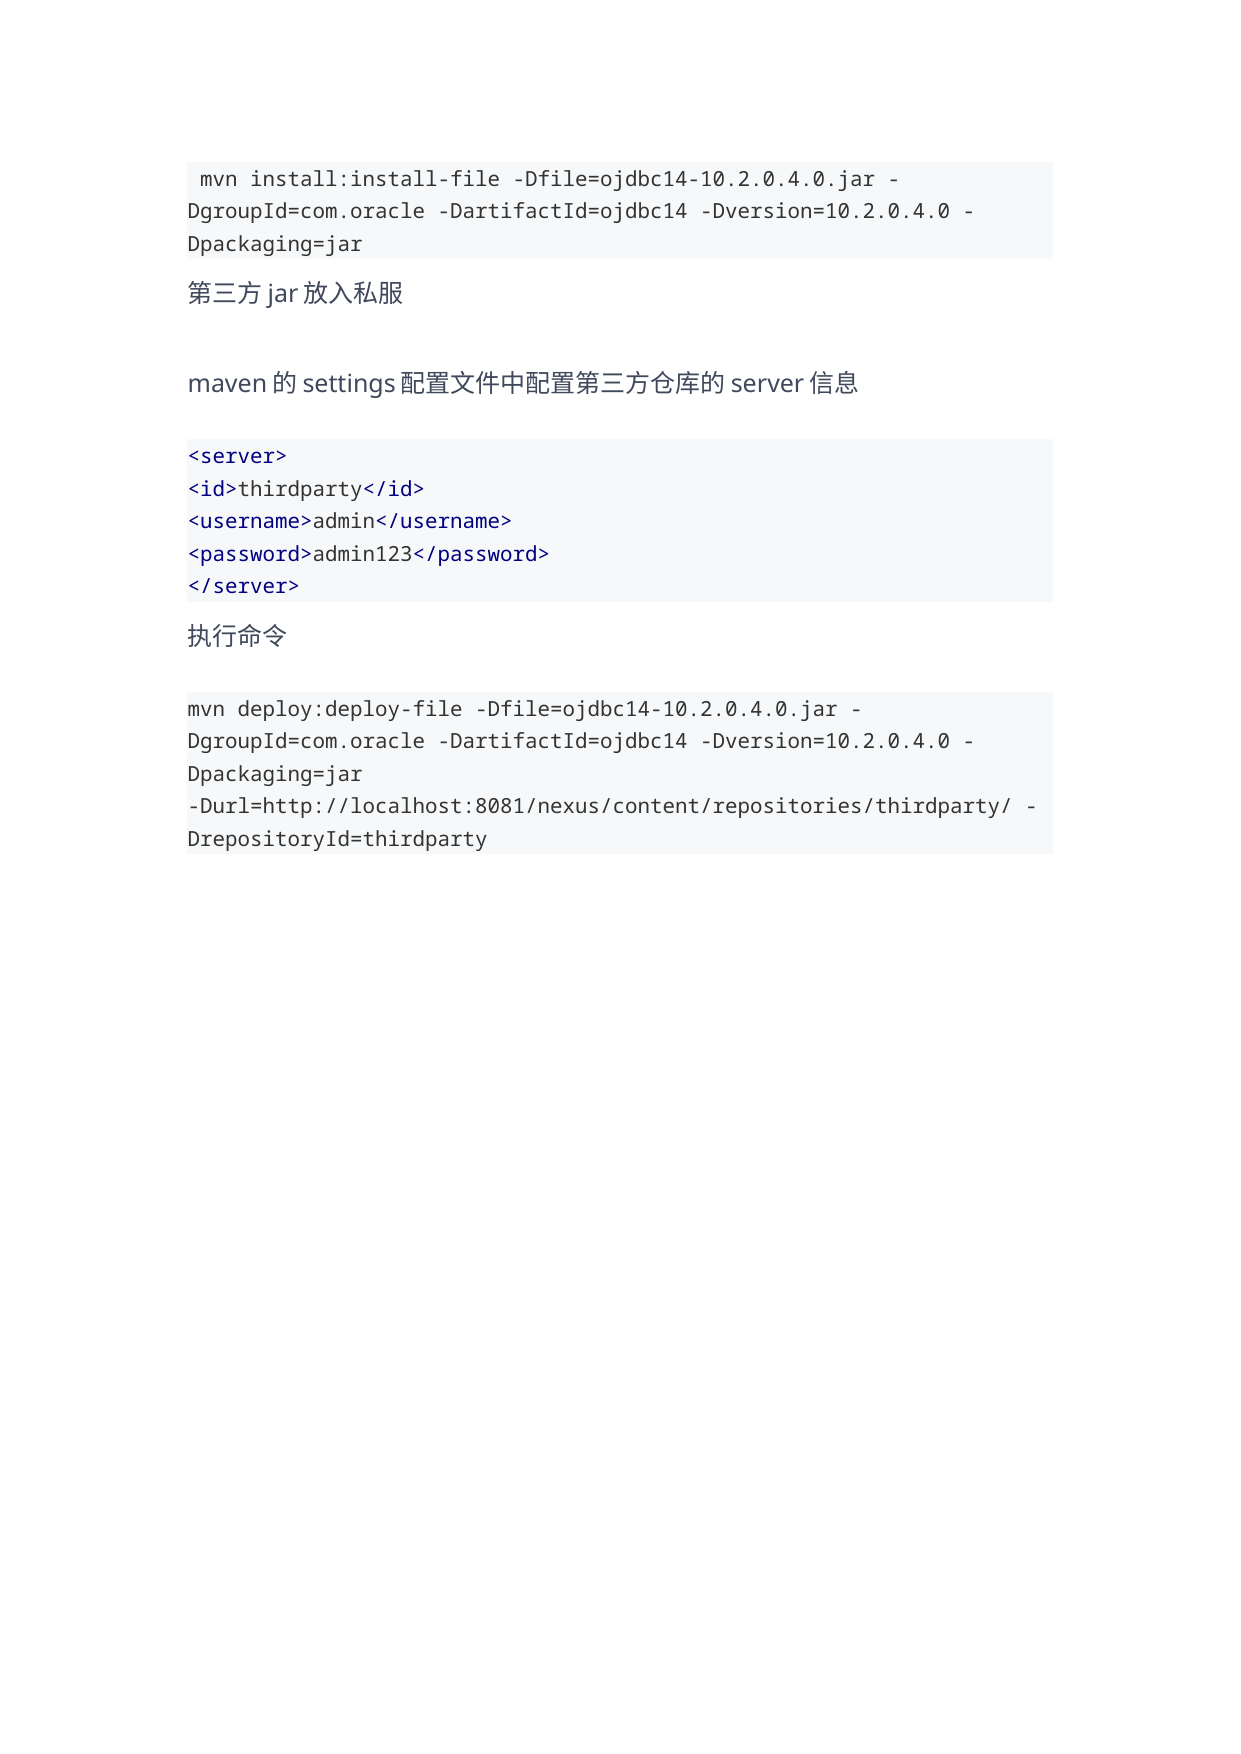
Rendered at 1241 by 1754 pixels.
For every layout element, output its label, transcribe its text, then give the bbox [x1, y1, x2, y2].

text mvn install:install-file -Dfile=ojdbc14-10.2.0.4.0.jar -DgroupId=com.oracle -DartifactId=ojdbc14 -Dversion=10.2.0.4.0 -Dpackaging=jar [187, 162, 1053, 259]
text 执行命令 [187, 602, 1053, 667]
text </server> [187, 569, 1053, 602]
text <server> [187, 439, 1053, 472]
text mvn deploy:deploy-file -Dfile=ojdbc14-10.2.0.4.0.jar -DgroupId=com.oracle -DartifactId=ojdbc14 -Dversion=10.2.0.4.0 -Dpackaging=jar -Durl=http://localhost:8081/nexus/content/repositories/thirdparty/ -DrepositoryId=thirdparty [187, 692, 1053, 854]
text <password>admin123</password> [187, 537, 1053, 569]
text <id>thirdparty</id> [187, 472, 1053, 504]
text <username>admin</username> [187, 504, 1053, 537]
text maven的settings配置文件中配置第三方仓库的server信息 [187, 349, 1053, 414]
text 第三方jar放入私服 [187, 259, 1053, 324]
